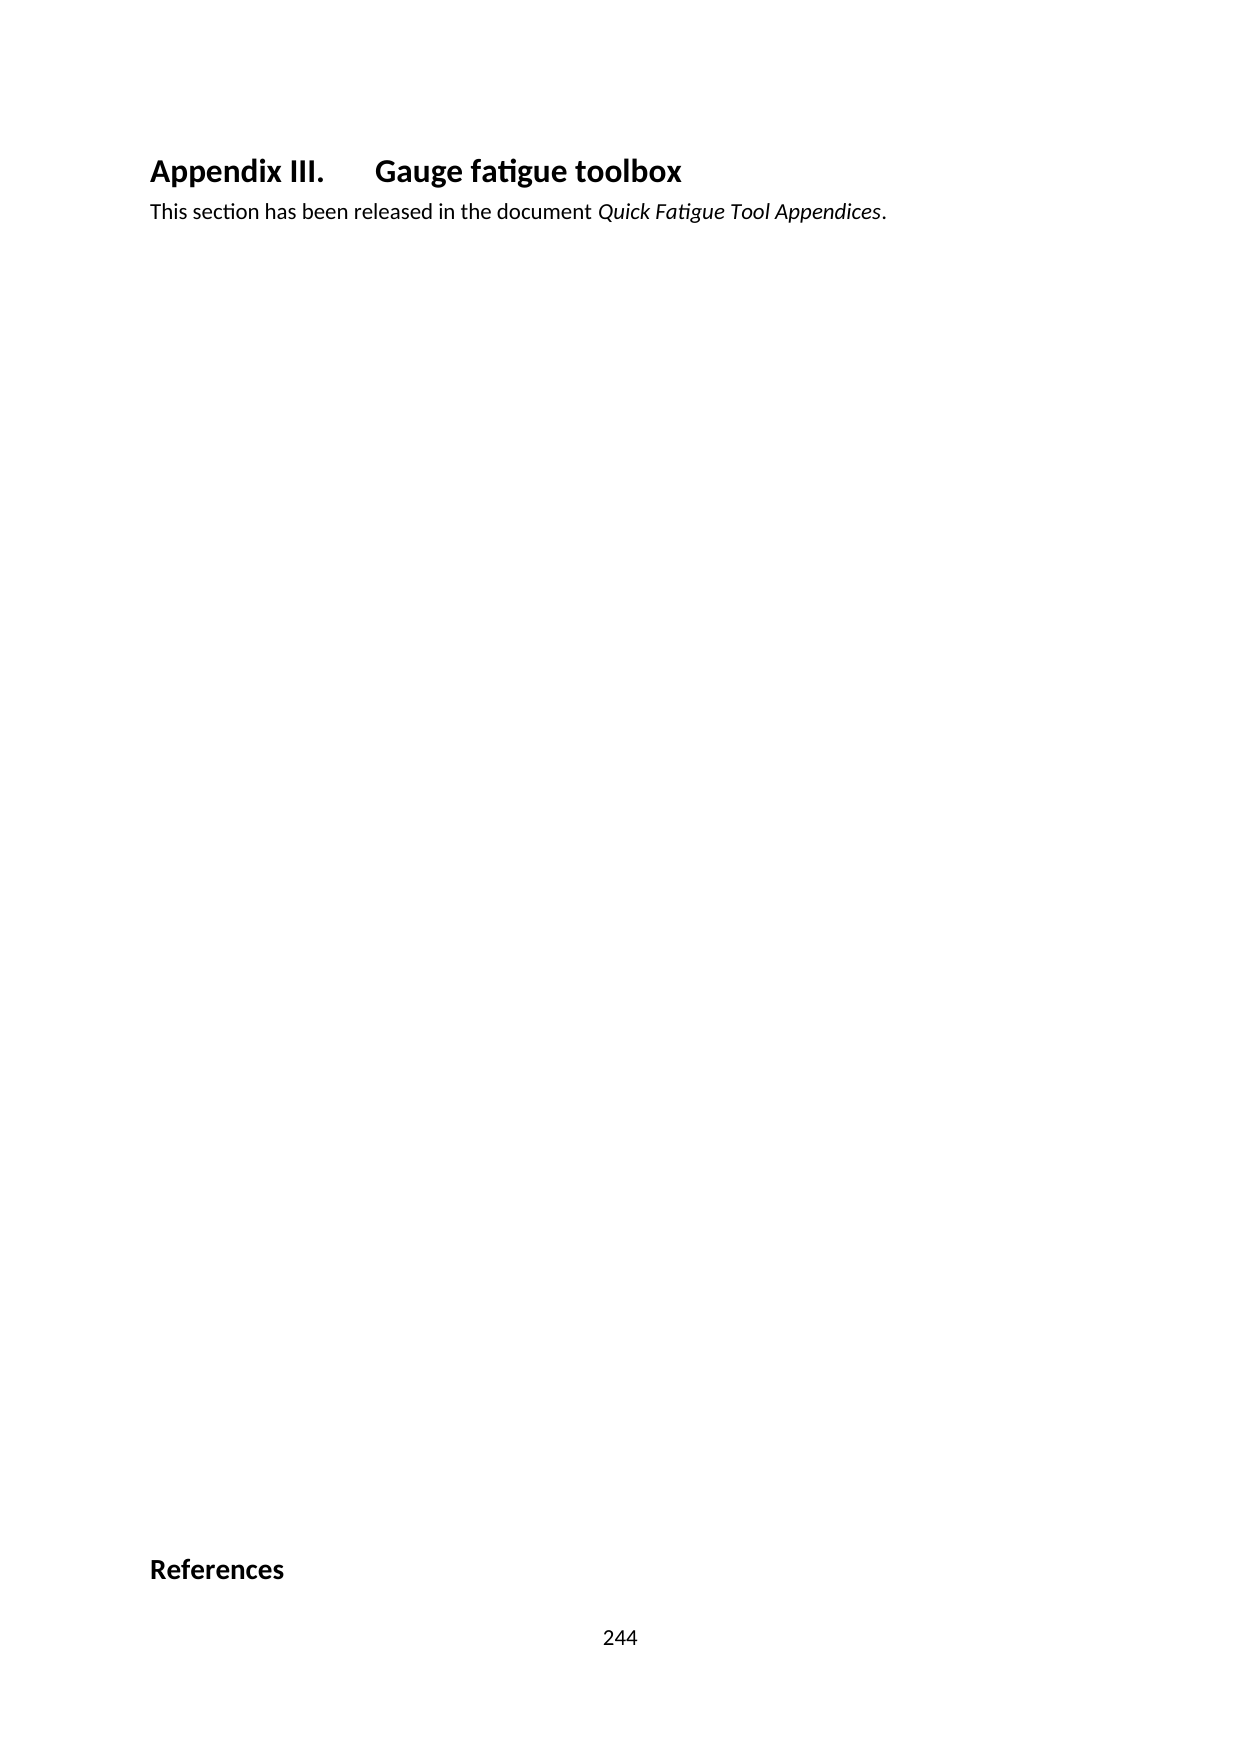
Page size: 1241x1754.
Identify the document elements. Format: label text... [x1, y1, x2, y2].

text This section has been released in the document Quick Fatigue Tool Appendices. [150, 197, 1090, 225]
subtitle Appendix III. Gauge fatigue toolbox [150, 150, 1090, 191]
